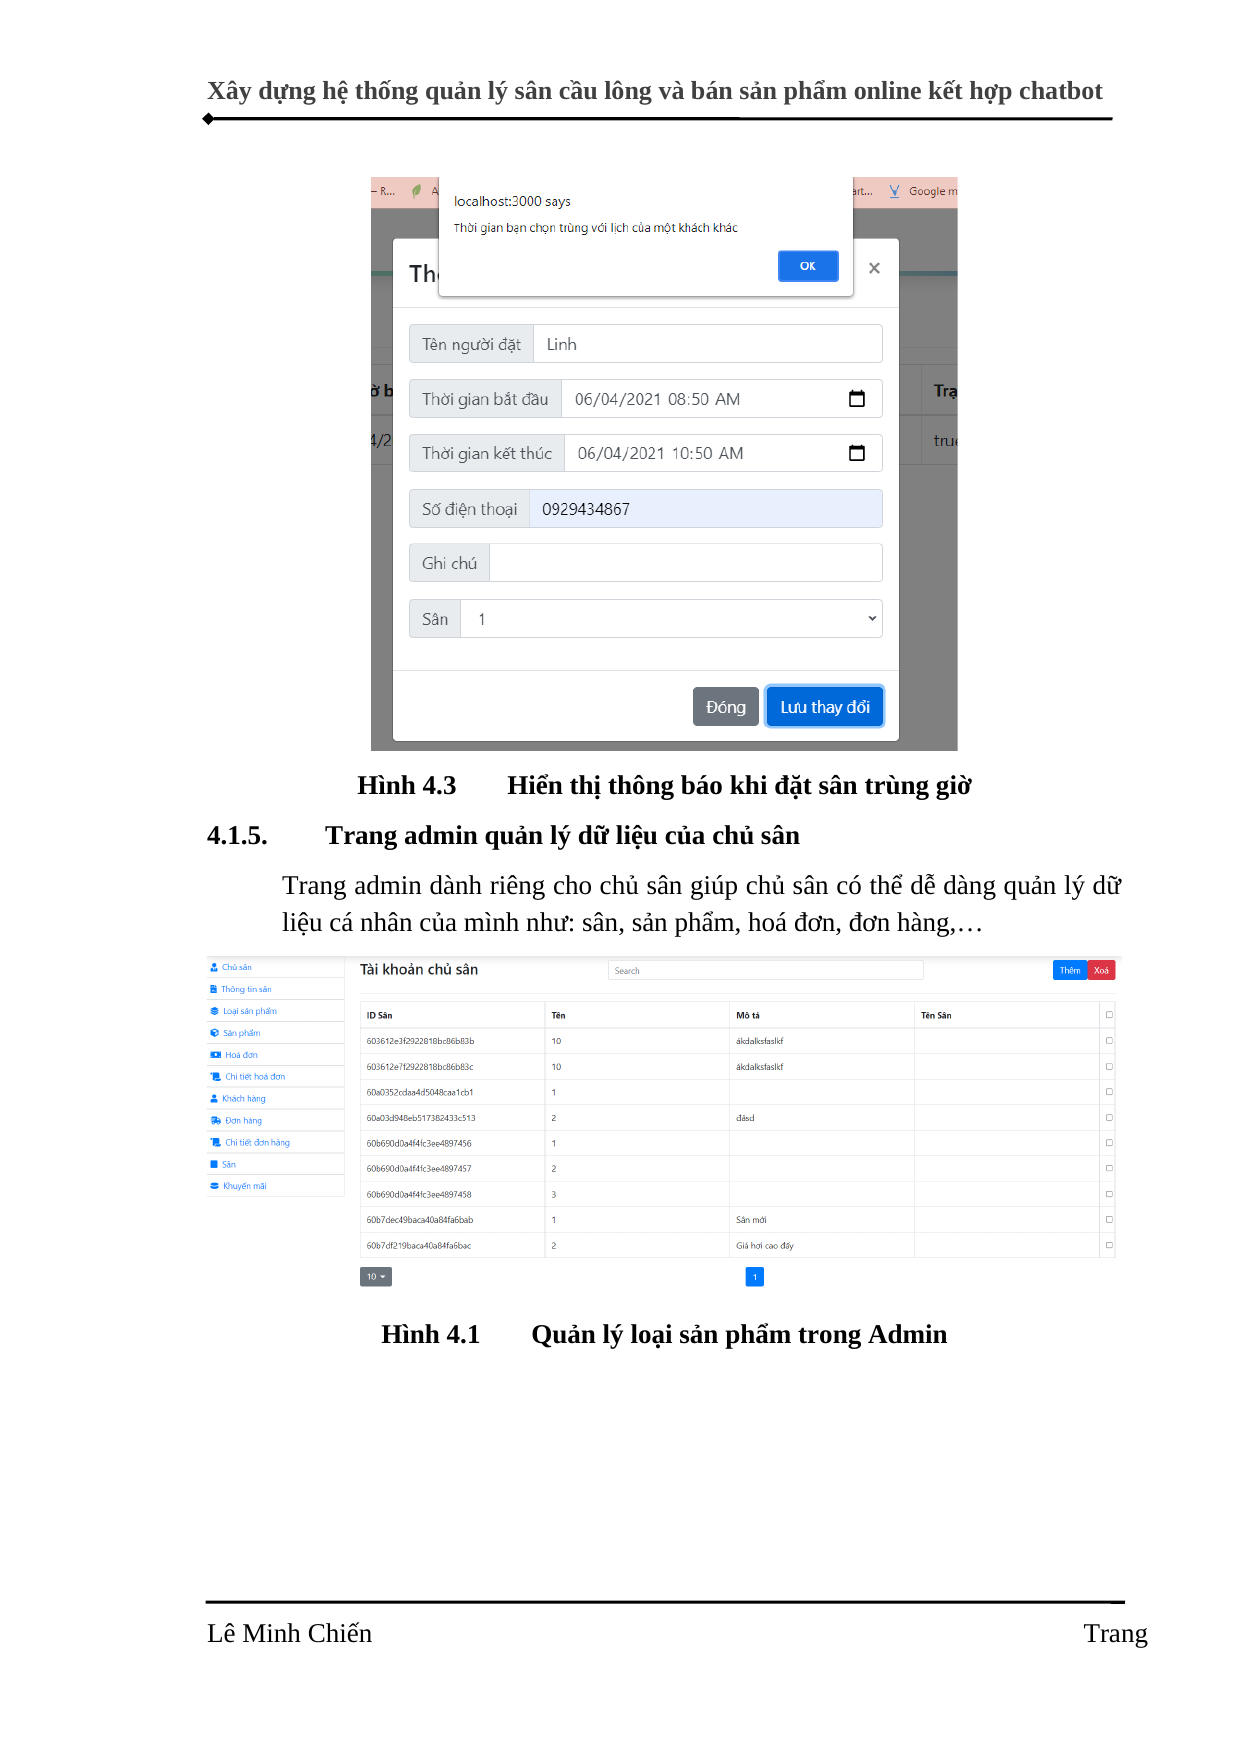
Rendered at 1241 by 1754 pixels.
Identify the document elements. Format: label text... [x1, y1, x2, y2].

text Trang admin dành riêng cho chủ sân giúp chủ sân có thể dễ dàng quản lý dữ liệu cá nhân của mình như: sân, sản phẩm, hoá đơn, đơn hàng,… [282, 869, 1122, 937]
picture [206, 956, 1123, 1300]
picture [371, 177, 958, 751]
text Trang admin quản lý dữ liệu của chủ sân [207, 819, 1122, 850]
text Hiển thị thông báo khi đặt sân trùng giờ [207, 769, 1122, 801]
text Quản lý loại sản phẩm trong Admin [207, 1318, 1122, 1349]
